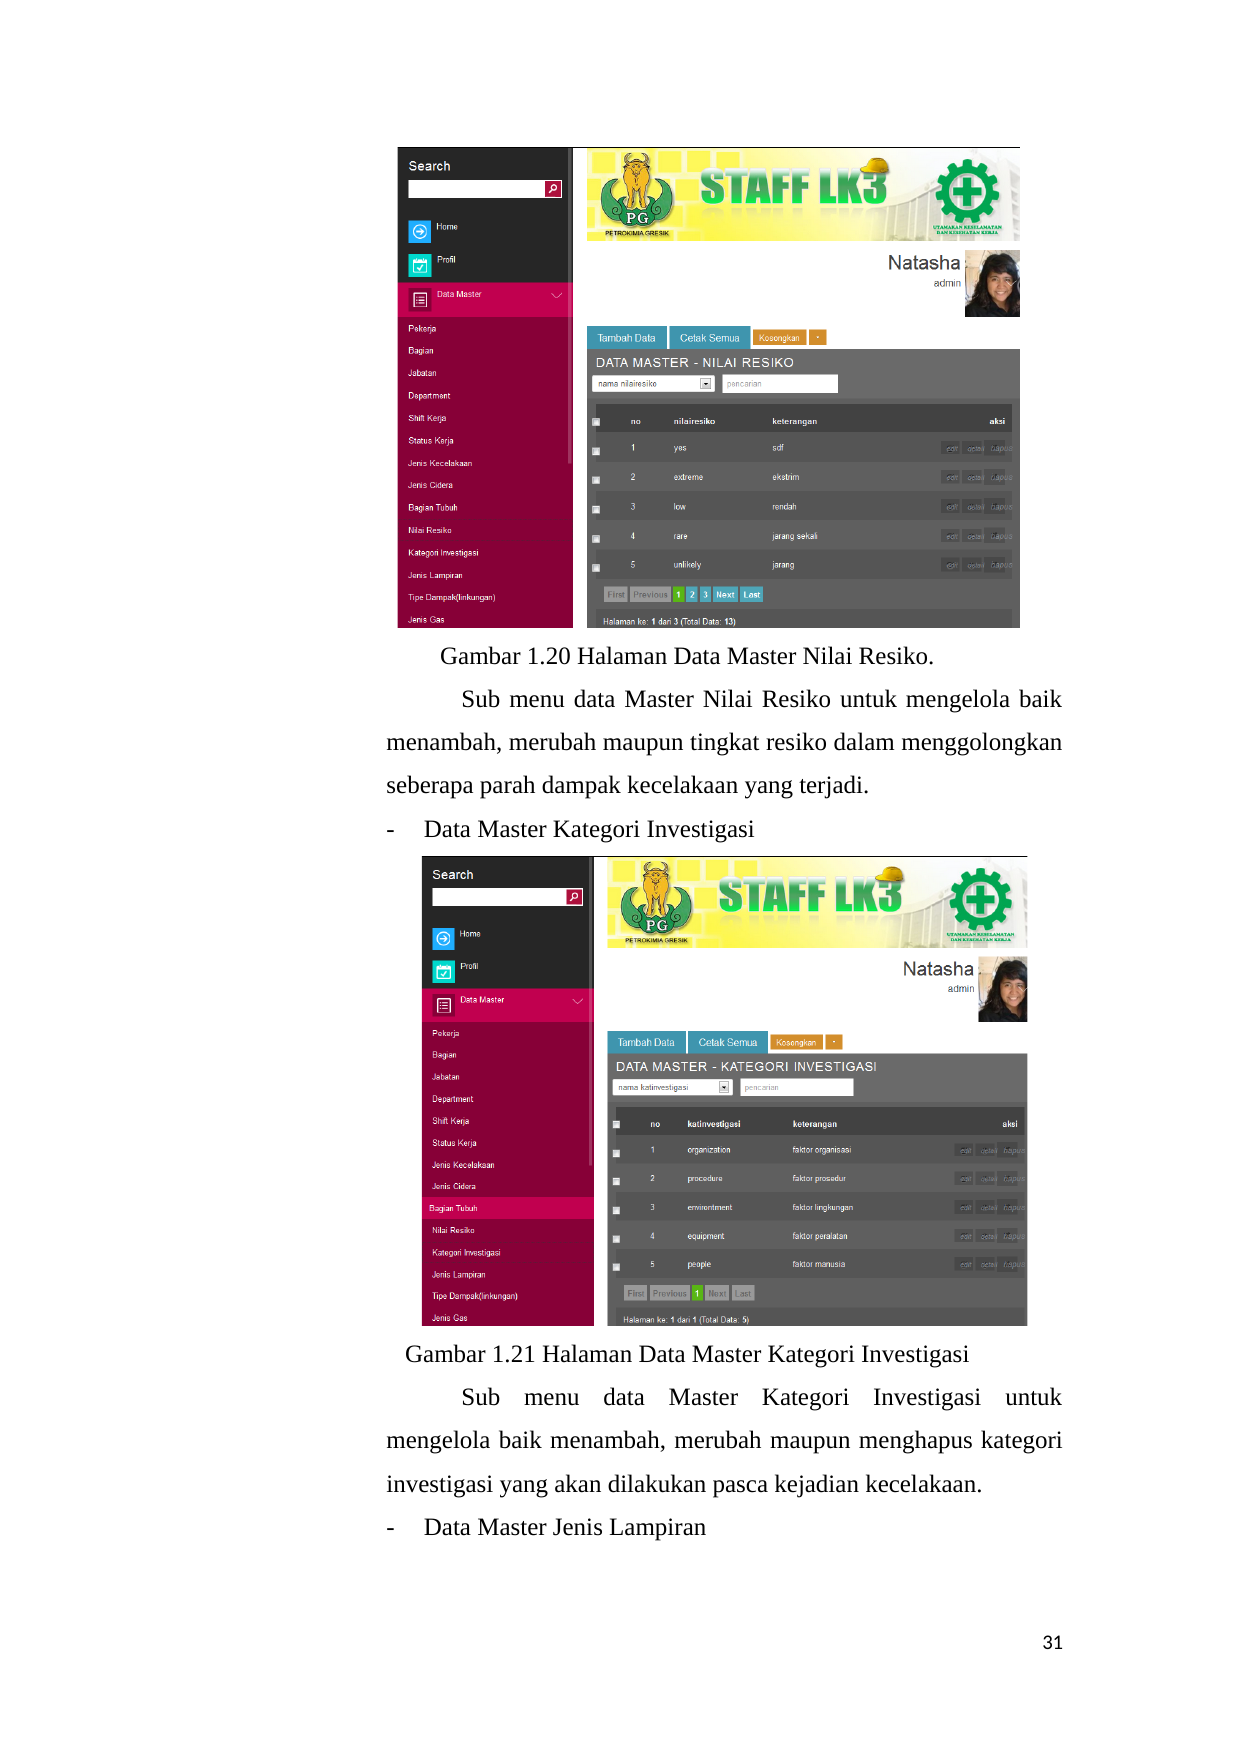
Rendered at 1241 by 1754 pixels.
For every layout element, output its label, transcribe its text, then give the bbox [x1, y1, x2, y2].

text Sub menu data Master Kategori Investigasi untuk mengelola baik menambah, merubah maupun menghapus kategori investigasi yang akan dilakukan pasca kejadian kecelakaan. [386, 1382, 1063, 1497]
list Data Master Jenis Lampiran [386, 1512, 1063, 1541]
picture [421, 856, 1028, 1326]
text Gambar 1.21 Halaman Data Master Kategori Investigasi [311, 1339, 1063, 1368]
picture [397, 147, 1020, 628]
text Gambar 1.20 Halaman Data Master Nilai Resiko. [311, 641, 1063, 670]
text Sub menu data Master Nilai Resiko untuk mengelola baik menambah, merubah maupun tingkat resiko dalam menggolongkan seberapa parah dampak kecelakaan yang terjadi. [386, 684, 1063, 799]
list Data Master Kategori Investigasi [386, 814, 1063, 842]
